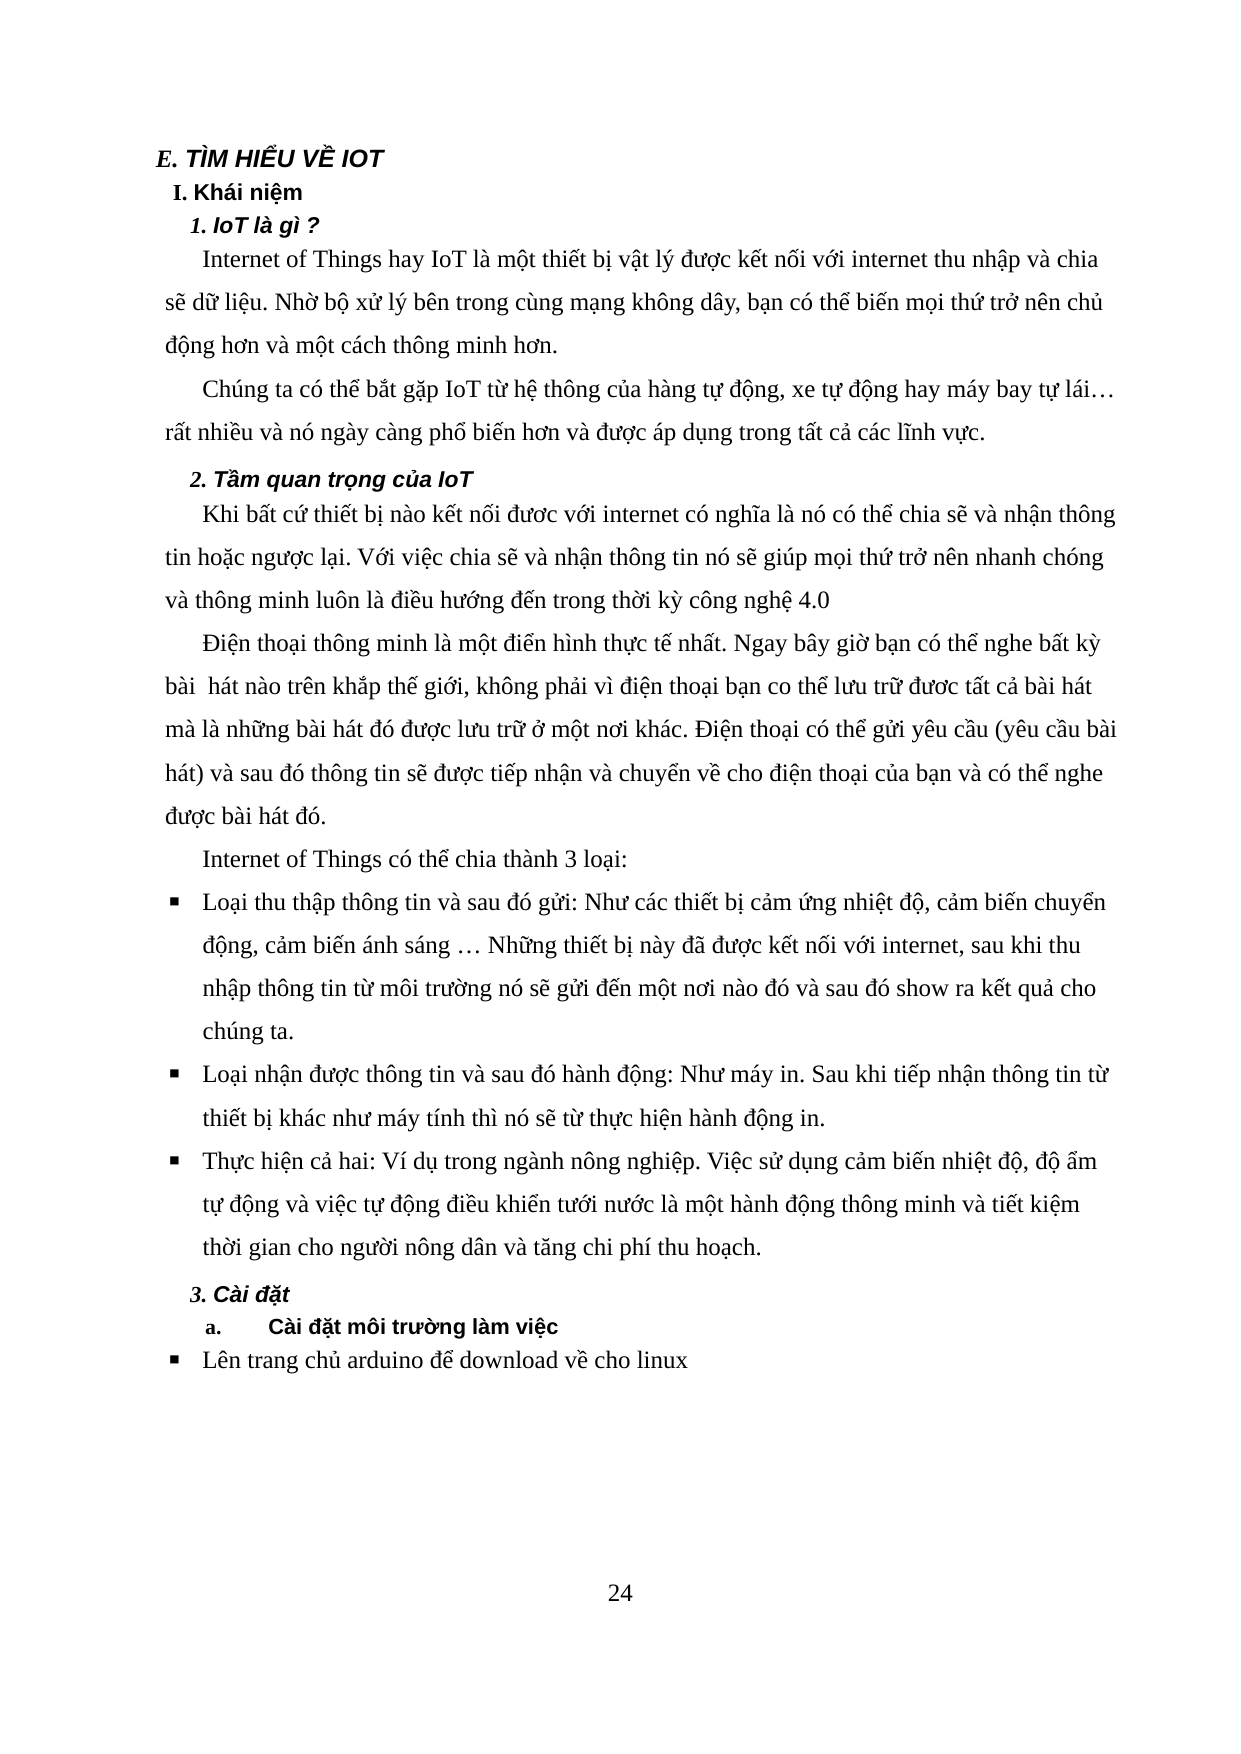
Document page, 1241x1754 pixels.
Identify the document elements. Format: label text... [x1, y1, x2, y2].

text Khi bất cứ thiết bị nào kết nối đươc với internet có nghĩa là nó có thể chia sẽ và nhận thông tin hoặc ngược lại. Với việc chia sẽ và nhận thông tin nó sẽ giúp mọi thứ trở nên nhanh chóng và thông minh luôn là điều hướng đến trong thời kỳ công nghệ 4.0 [165, 499, 1122, 614]
subtitle Cài đặt [156, 1281, 1122, 1308]
text Chúng ta có thể bắt gặp IoT từ hệ thông của hàng tự động, xe tự động hay máy bay tự lái… rất nhiều và nó ngày càng phổ biến hơn và được áp dụng trong tất cả các lĩnh vực. [165, 374, 1122, 446]
subtitle Khái niệm [156, 179, 1122, 205]
text Internet of Things có thể chia thành 3 loại: [165, 844, 1122, 873]
list Loại thu thập thông tin và sau đó gửi: Như các thiết bị cảm ứng nhiệt độ, cảm biến chuyển động, cảm biến ánh sáng … Những thiết bị này đã được kết nối với internet, sau khi thu nhập thông tin từ môi trường nó sẽ gửi đến một nơi nào đó và sau đó show ra kết quả cho chúng ta. [165, 887, 1122, 1045]
list Loại nhận được thông tin và sau đó hành động: Như máy in. Sau khi tiếp nhận thông tin từ thiết bị khác như máy tính thì nó sẽ từ thực hiện hành động in. [165, 1059, 1122, 1131]
text Điện thoại thông minh là một điển hình thực tế nhất. Ngay bây giờ bạn có thể nghe bất kỳ bài hát nào trên khắp thế giới, không phải vì điện thoại bạn co thể lưu trữ đươc tất cả bài hát mà là những bài hát đó được lưu trữ ở một nơi khác. Điện thoại có thể gửi yêu cầu (yêu cầu bài hát) và sau đó thông tin sẽ được tiếp nhận và chuyển về cho điện thoại của bạn và có thể nghe được bài hát đó. [165, 628, 1122, 829]
subtitle IoT là gì ? [156, 212, 1122, 238]
subtitle TÌM HIỂU VỀ IOT [156, 144, 1122, 173]
text Internet of Things hay IoT là một thiết bị vật lý được kết nối với internet thu nhập và chia sẽ dữ liệu. Nhờ bộ xử lý bên trong cùng mạng không dây, bạn có thể biến mọi thứ trở nên chủ động hơn và một cách thông minh hơn. [165, 244, 1122, 359]
subtitle Tầm quan trọng của IoT [156, 466, 1122, 493]
list Lên trang chủ arduino để download về cho linux [165, 1346, 1122, 1374]
subtitle Cài đặt môi trường làm việc [156, 1314, 1122, 1339]
list Thực hiện cả hai: Ví dụ trong ngành nông nghiệp. Việc sử dụng cảm biến nhiệt độ, độ ẩm tự động và việc tự động điều khiển tưới nước là một hành động thông minh và tiết kiệm thời gian cho người nông dân và tăng chi phí thu hoạch. [165, 1146, 1122, 1261]
